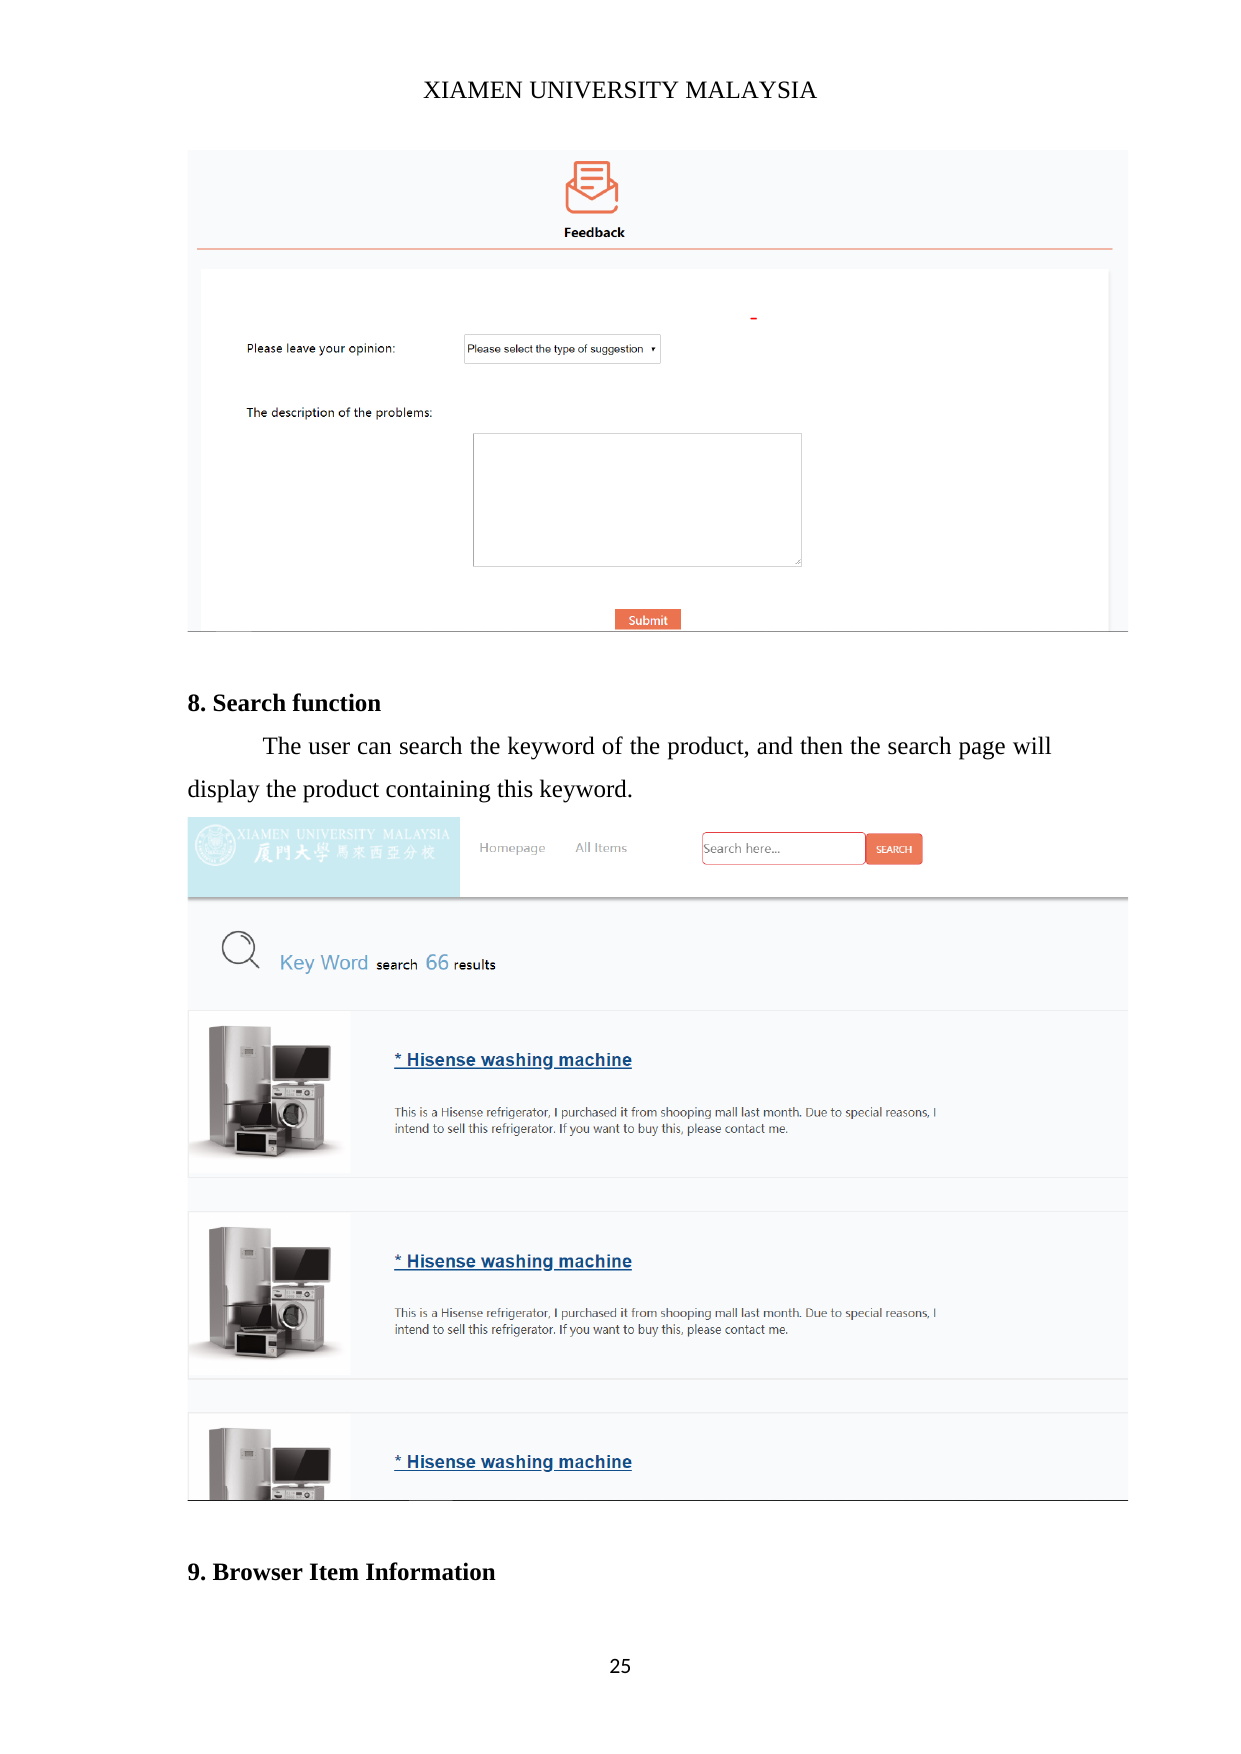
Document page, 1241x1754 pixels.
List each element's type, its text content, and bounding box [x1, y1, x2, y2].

text 9. Browser Item Information [187, 1557, 1053, 1586]
text The user can search the keyword of the product, and then the search page will display the product containing this keyword. [187, 731, 1053, 803]
picture [187, 150, 1129, 632]
picture [187, 817, 1129, 1501]
text 8. Search function [187, 688, 1053, 716]
